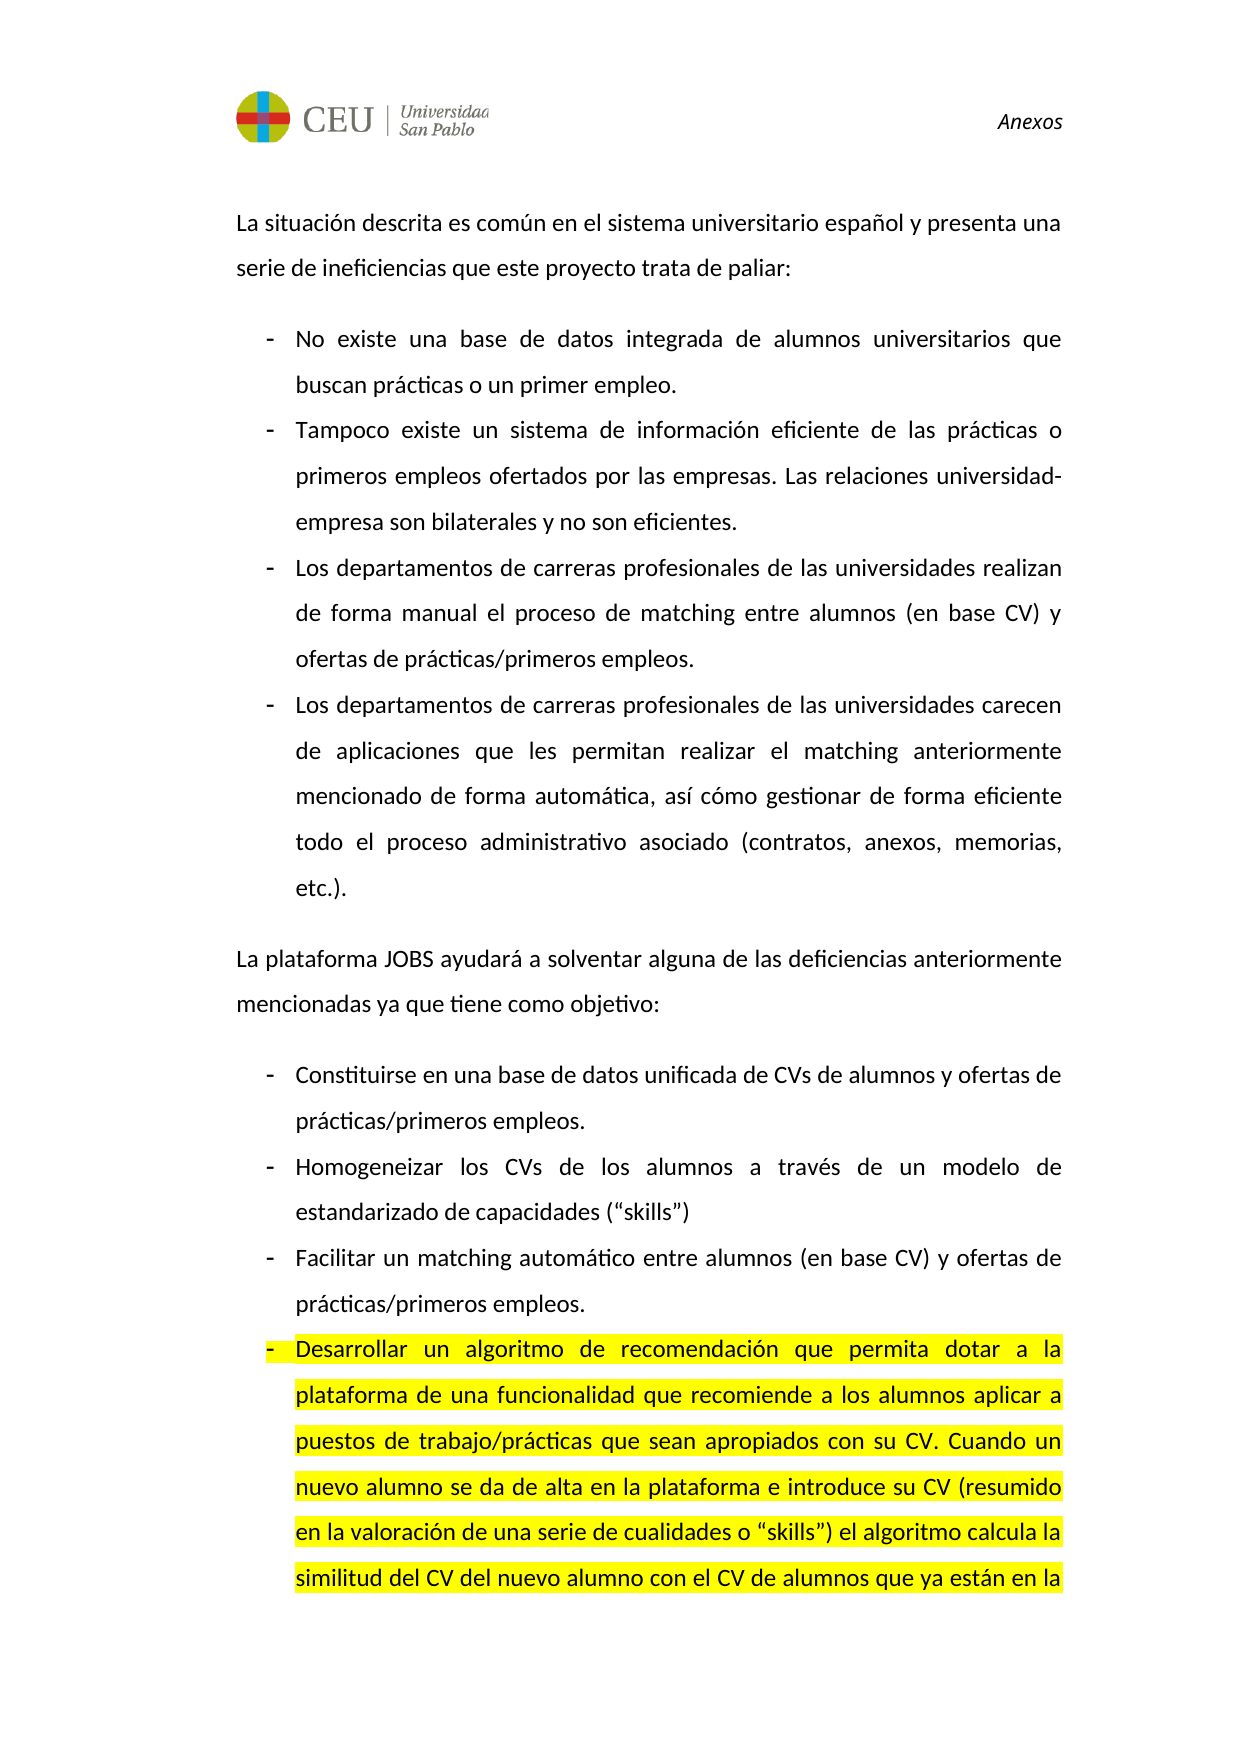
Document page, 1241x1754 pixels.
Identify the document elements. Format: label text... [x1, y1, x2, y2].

list No existe una base de datos integrada de alumnos universitarios que buscan prácticas o un primer empleo. [266, 323, 1063, 399]
picture [235, 89, 489, 143]
list Los departamentos de carreras profesionales de las universidades realizan de forma manual el proceso de matching entre alumnos (en base CV) y ofertas de prácticas/primeros empleos. [266, 552, 1063, 674]
list Tampoco existe un sistema de información eficiente de las prácticas o primeros empleos ofertados por las empresas. Las relaciones universidad-empresa son bilaterales y no son eficientes. [266, 415, 1063, 537]
text La plataforma JOBS ayudará a solventar alguna de las deficiencias anteriormente mencionadas ya que tiene como objetivo: [236, 943, 1063, 1019]
list Constituirse en una base de datos unificada de CVs de alumnos y ofertas de prácticas/primeros empleos. [266, 1059, 1063, 1135]
text La situación descrita es común en el sistema universitario español y presenta una serie de ineficiencias que este proyecto trata de paliar: [236, 207, 1063, 283]
list Facilitar un matching automático entre alumnos (en base CV) y ofertas de prácticas/primeros empleos. [266, 1242, 1063, 1318]
list Los departamentos de carreras profesionales de las universidades carecen de aplicaciones que les permitan realizar el matching anteriormente mencionado de forma automática, así cómo gestionar de forma eficiente todo el proceso administrativo asociado (contratos, anexos, memorias, etc.). [266, 689, 1063, 902]
list Homogeneizar los CVs de los alumnos a través de un modelo de estandarizado de capacidades (“skills”) [266, 1151, 1063, 1227]
